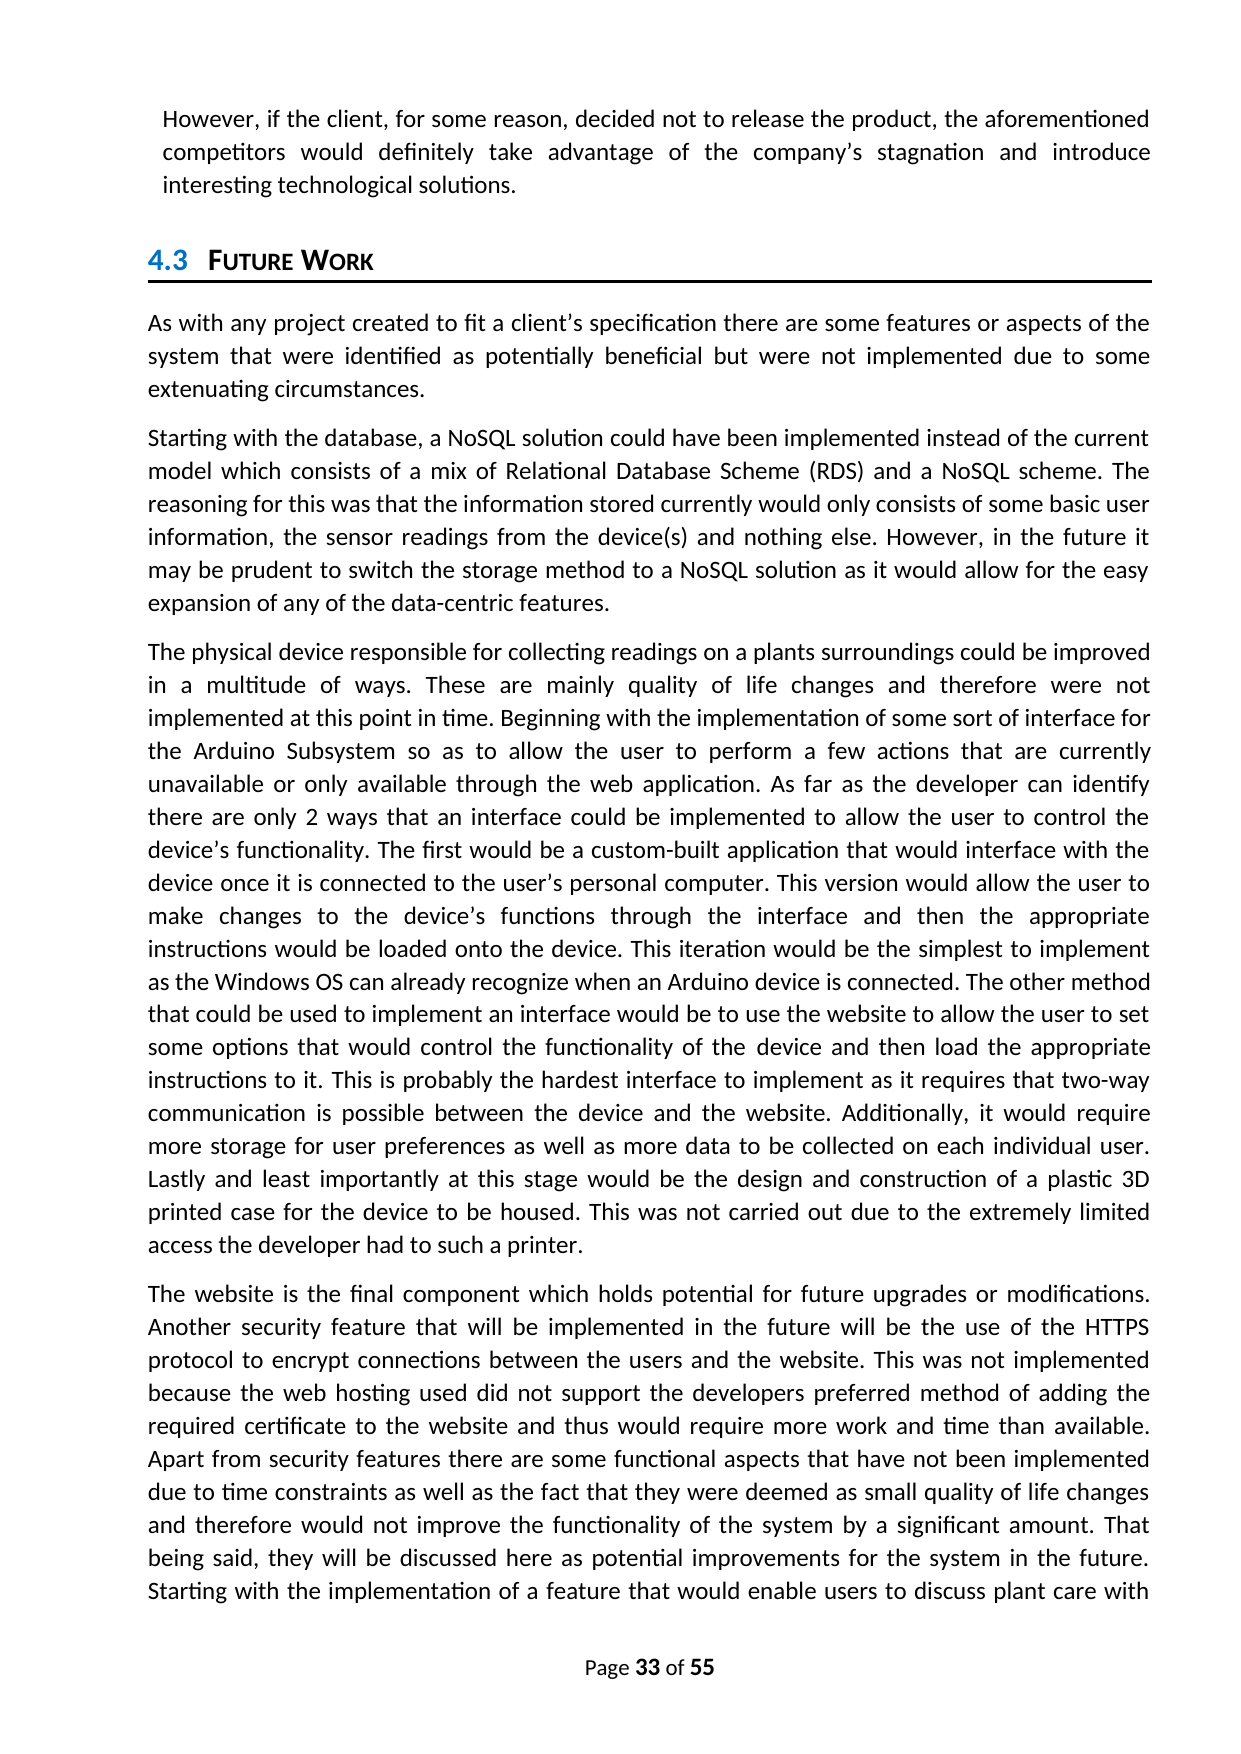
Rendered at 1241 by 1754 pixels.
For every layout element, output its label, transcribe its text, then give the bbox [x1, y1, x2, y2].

text The physical device responsible for collecting readings on a plants surroundings could be improved in a multitude of ways. These are mainly quality of life changes and therefore were not implemented at this point in time. Beginning with the implementation of some sort of interface for the Arduino Subsystem so as to allow the user to perform a few actions that are currently unavailable or only available through the web application. As far as the developer can identify there are only 2 ways that an interface could be implemented to allow the user to control the device’s functionality. The first would be a custom-built application that would interface with the device once it is connected to the user’s personal computer. This version would allow the user to make changes to the device’s functions through the interface and then the appropriate instructions would be loaded onto the device. This iteration would be the simplest to implement as the Windows OS can already recognize when an Arduino device is connected. The other method that could be used to implement an interface would be to use the website to allow the user to set some options that would control the functionality of the device and then load the appropriate instructions to it. This is probably the hardest interface to implement as it requires that two-way communication is possible between the device and the website. Additionally, it would require more storage for user preferences as well as more data to be collected on each individual user. Lastly and least importantly at this stage would be the design and construction of a plastic 3D printed case for the device to be housed. This was not carried out due to the extremely limited access the developer had to such a printer. [148, 636, 1152, 1259]
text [148, 1278, 1152, 1605]
subtitle Future Work [148, 240, 1152, 280]
text Starting with the database, a NoSQL solution could have been implemented instead of the current model which consists of a mix of Relational Database Scheme (RDS) and a NoSQL scheme. The reasoning for this was that the information stored currently would only consists of some basic user information, the sensor readings from the device(s) and nothing else. However, in the future it may be prudent to switch the storage method to a NoSQL solution as it would allow for the easy expansion of any of the data-centric features. [148, 422, 1152, 617]
text As with any project created to fit a client’s specification there are some features or aspects of the system that were identified as potentially beneficial but were not implemented due to some extenuating circumstances. [148, 307, 1152, 403]
list However, if the client, for some reason, decided not to release the product, the aforementioned competitors would definitely take advantage of the company’s stagnation and introduce interesting technological solutions. [162, 103, 1152, 200]
